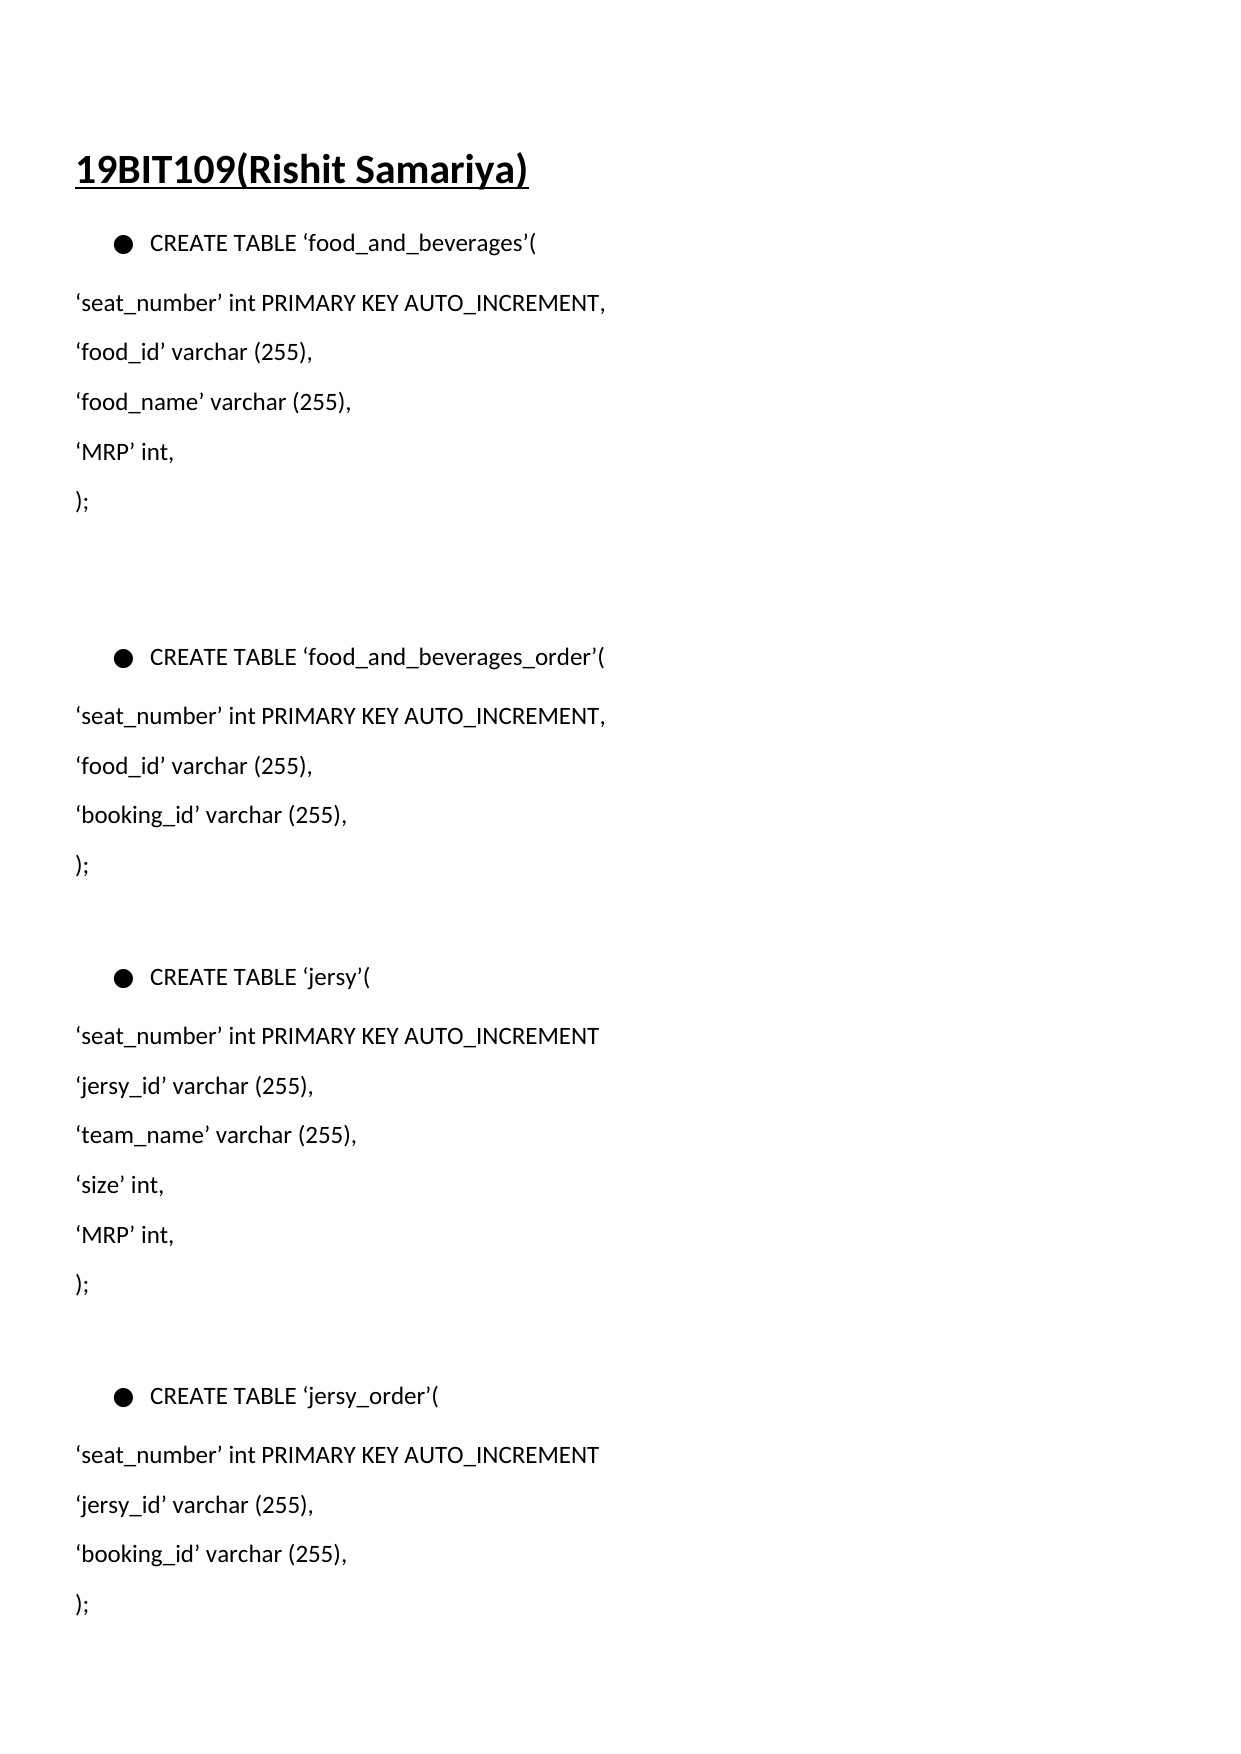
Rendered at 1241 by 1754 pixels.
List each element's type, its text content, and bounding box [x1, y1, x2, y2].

text ‘seat_number’ int PRIMARY KEY AUTO_INCREMENT, [75, 701, 1165, 731]
text ‘food_id’ varchar (255), [75, 750, 1165, 781]
text ); [75, 1588, 1165, 1619]
text ‘seat_number’ int PRIMARY KEY AUTO_INCREMENT [75, 1439, 1165, 1470]
text 19BIT109(Rishit Samariya) [75, 143, 1165, 194]
text ); [75, 849, 1165, 880]
text ‘food_name’ varchar (255), [75, 386, 1165, 417]
text ‘MRP’ int, [75, 1219, 1165, 1249]
list CREATE TABLE ‘jersy_order’( [112, 1367, 1165, 1419]
text ‘booking_id’ varchar (255), [75, 800, 1165, 830]
text ‘seat_number’ int PRIMARY KEY AUTO_INCREMENT [75, 1020, 1165, 1051]
text ‘team_name’ varchar (255), [75, 1119, 1165, 1150]
text ‘food_id’ varchar (255), [75, 336, 1165, 367]
list CREATE TABLE ‘food_and_beverages_order’( [112, 628, 1165, 680]
text ); [75, 485, 1165, 516]
list CREATE TABLE ‘jersy’( [112, 948, 1165, 1000]
text ‘jersy_id’ varchar (255), [75, 1489, 1165, 1519]
text ‘size’ int, [75, 1169, 1165, 1200]
text ‘MRP’ int, [75, 436, 1165, 466]
list CREATE TABLE ‘food_and_beverages’( [112, 215, 1165, 266]
text ‘jersy_id’ varchar (255), [75, 1070, 1165, 1101]
text ‘booking_id’ varchar (255), [75, 1539, 1165, 1569]
text ‘seat_number’ int PRIMARY KEY AUTO_INCREMENT, [75, 287, 1165, 317]
text ); [75, 1268, 1165, 1299]
